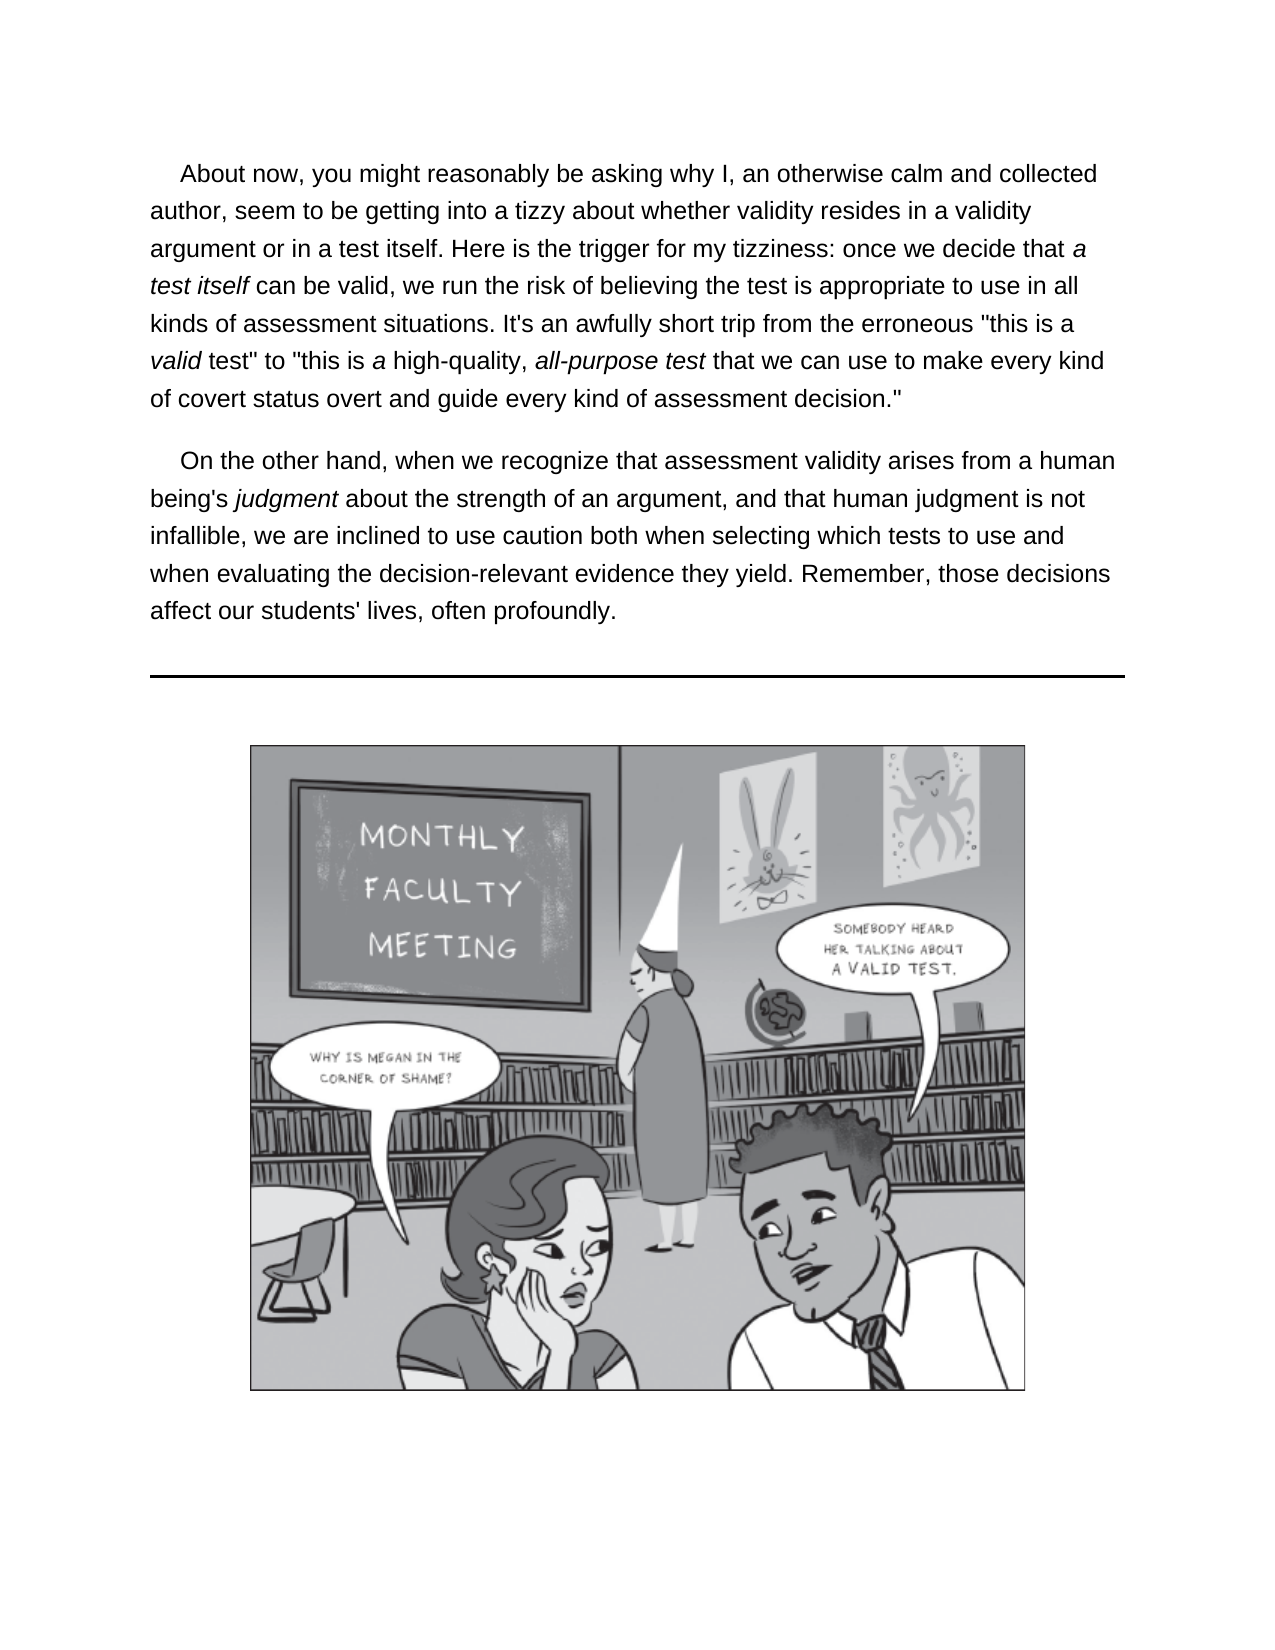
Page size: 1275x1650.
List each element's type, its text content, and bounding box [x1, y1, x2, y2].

picture [250, 745, 1025, 1391]
text On the other hand, when we recognize that assessment validity arises from a human being's judgment about the strength of an argument, and that human judgment is not infallible, we are inclined to use caution both when selecting which tests to use and when evaluating the decision-relevant evidence they yield. Remember, those decisions affect our students' lives, often profoundly. [150, 437, 1125, 625]
text About now, you might reasonably be asking why I, an otherwise calm and collected author, seem to be getting into a tizzy about whether validity resides in a validity argument or in a test itself. Here is the trigger for my tizziness: once we decide that a test itself can be valid, we run the risk of believing the test is appropriate to use in all kinds of assessment situations. It's an awfully short trip from the erroneous "this is a valid test" to "this is a high-quality, all-purpose test that we can use to make every kind of covert status overt and guide every kind of assessment decision." [150, 150, 1125, 412]
